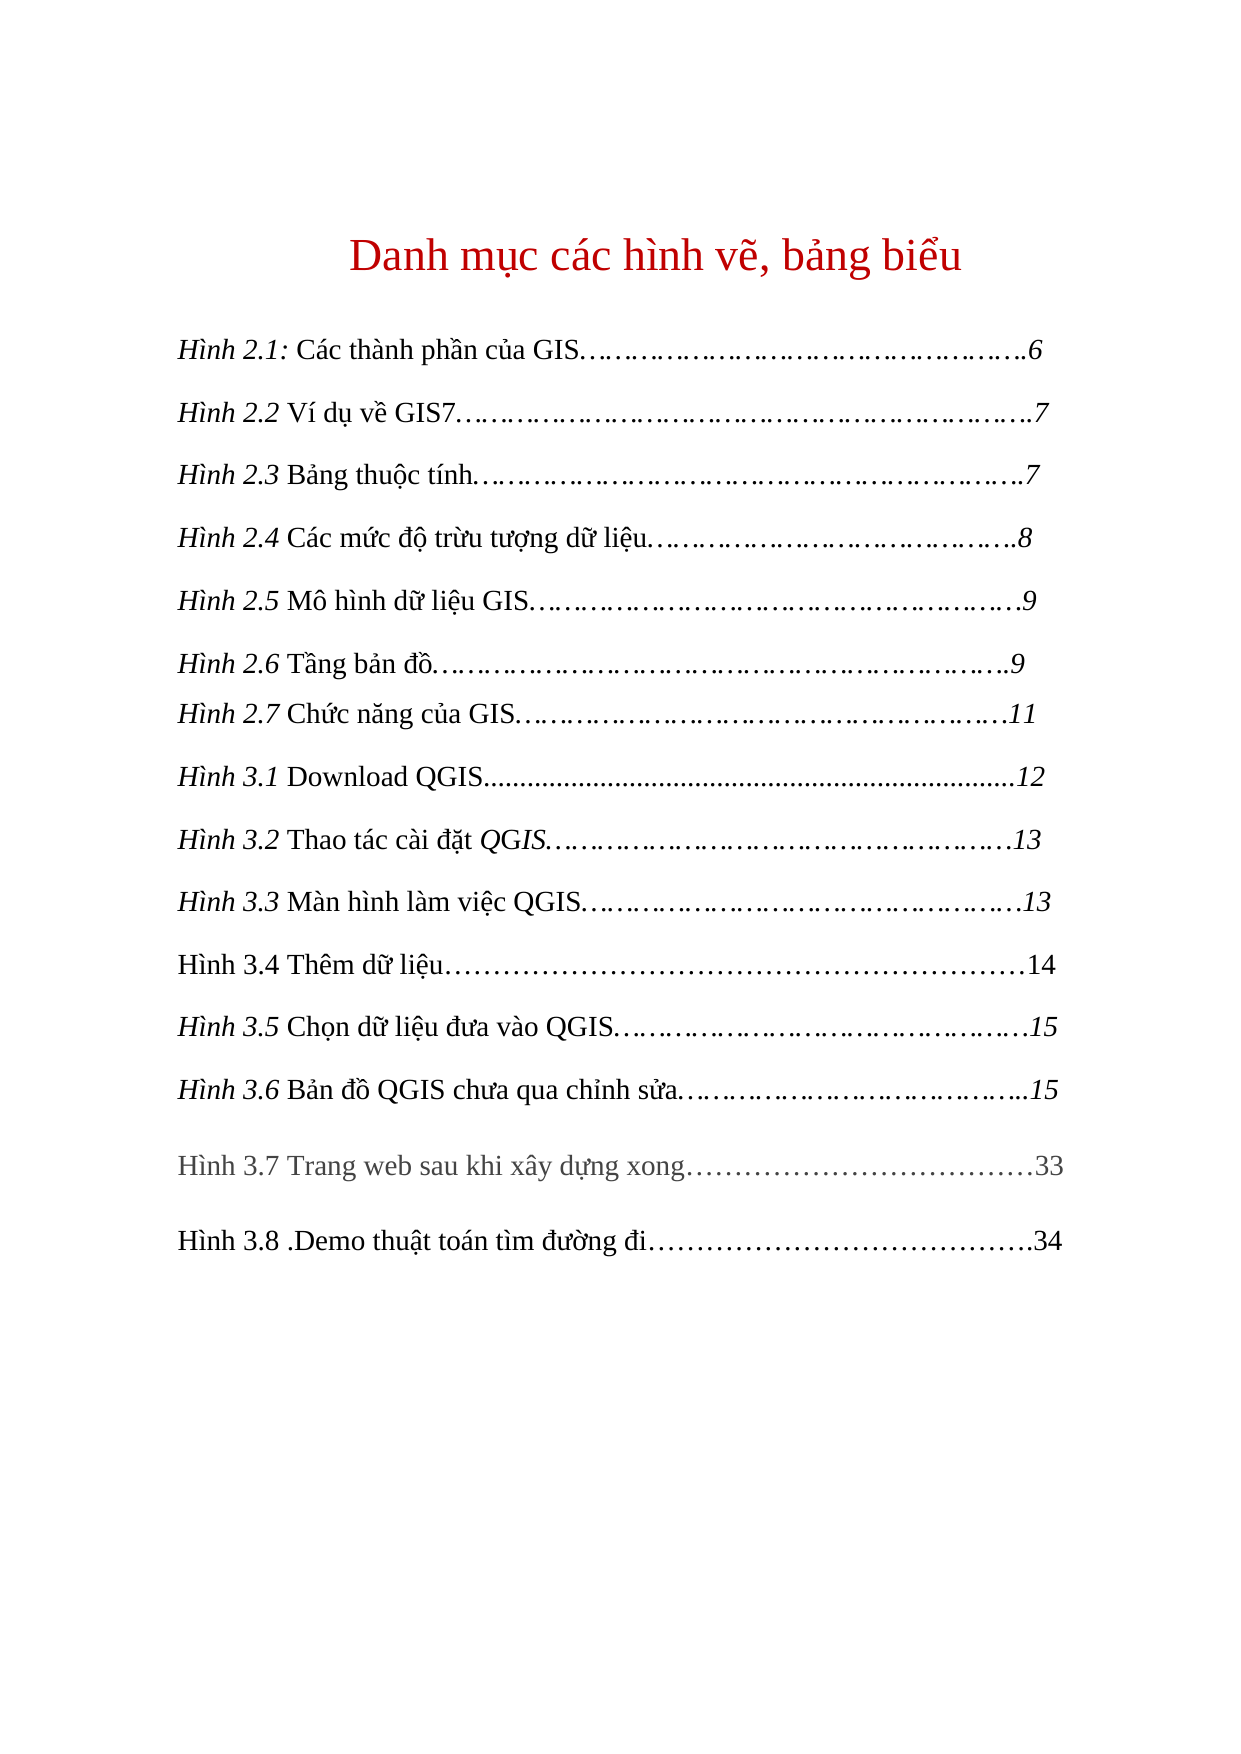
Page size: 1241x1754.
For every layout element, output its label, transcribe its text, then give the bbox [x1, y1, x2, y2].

text Hình 3.8 .Demo thuật toán tìm đường đi………………………………….34 [177, 1223, 1134, 1257]
subtitle Hình 3.4 Thêm dữ liệu……………………………………………………14 [177, 947, 1134, 980]
text Hình 2.7 Chức năng của GIS…………………………………………………11 [177, 696, 1134, 730]
text Hình 2.2 Ví dụ về GIS7………………………………………………………….7 [177, 395, 1134, 428]
text Hình 3.2 Thao tác cài đặt QGIS………………………………………………13 [177, 822, 1134, 855]
text Hình 3.3 Màn hình làm việc QGIS……………………………………………13 [177, 884, 1134, 917]
text Hình 3.7 Trang web sau khi xây dựng xong………………………………33 [177, 1148, 1134, 1181]
subtitle Danh mục các hình vẽ, bảng biểu [177, 228, 1134, 281]
text Hình 2.6 Tầng bản đồ………………………………………………………….9 [177, 646, 1134, 679]
subtitle Hình 3.1 Download QGIS.........................................................................12 [177, 759, 1134, 793]
text Hình 2.4 Các mức độ trừu tượng dữ liệu…………………………………….8 [177, 520, 1134, 554]
subtitle Hình 3.5 Chọn dữ liệu đưa vào QGIS…………………………………………15 [177, 1009, 1134, 1043]
text Hình 2.5 Mô hình dữ liệu GIS…………………………………………………9 [177, 583, 1134, 617]
subtitle Hình 3.6 Bản đồ QGIS chưa qua chỉnh sửa…………………………………..15 [177, 1072, 1134, 1106]
text Hình 2.3 Bảng thuộc tính……………………………………………………….7 [177, 457, 1134, 491]
text Hình 2.1: Các thành phần của GIS…………………………………………….6 [177, 332, 1134, 365]
